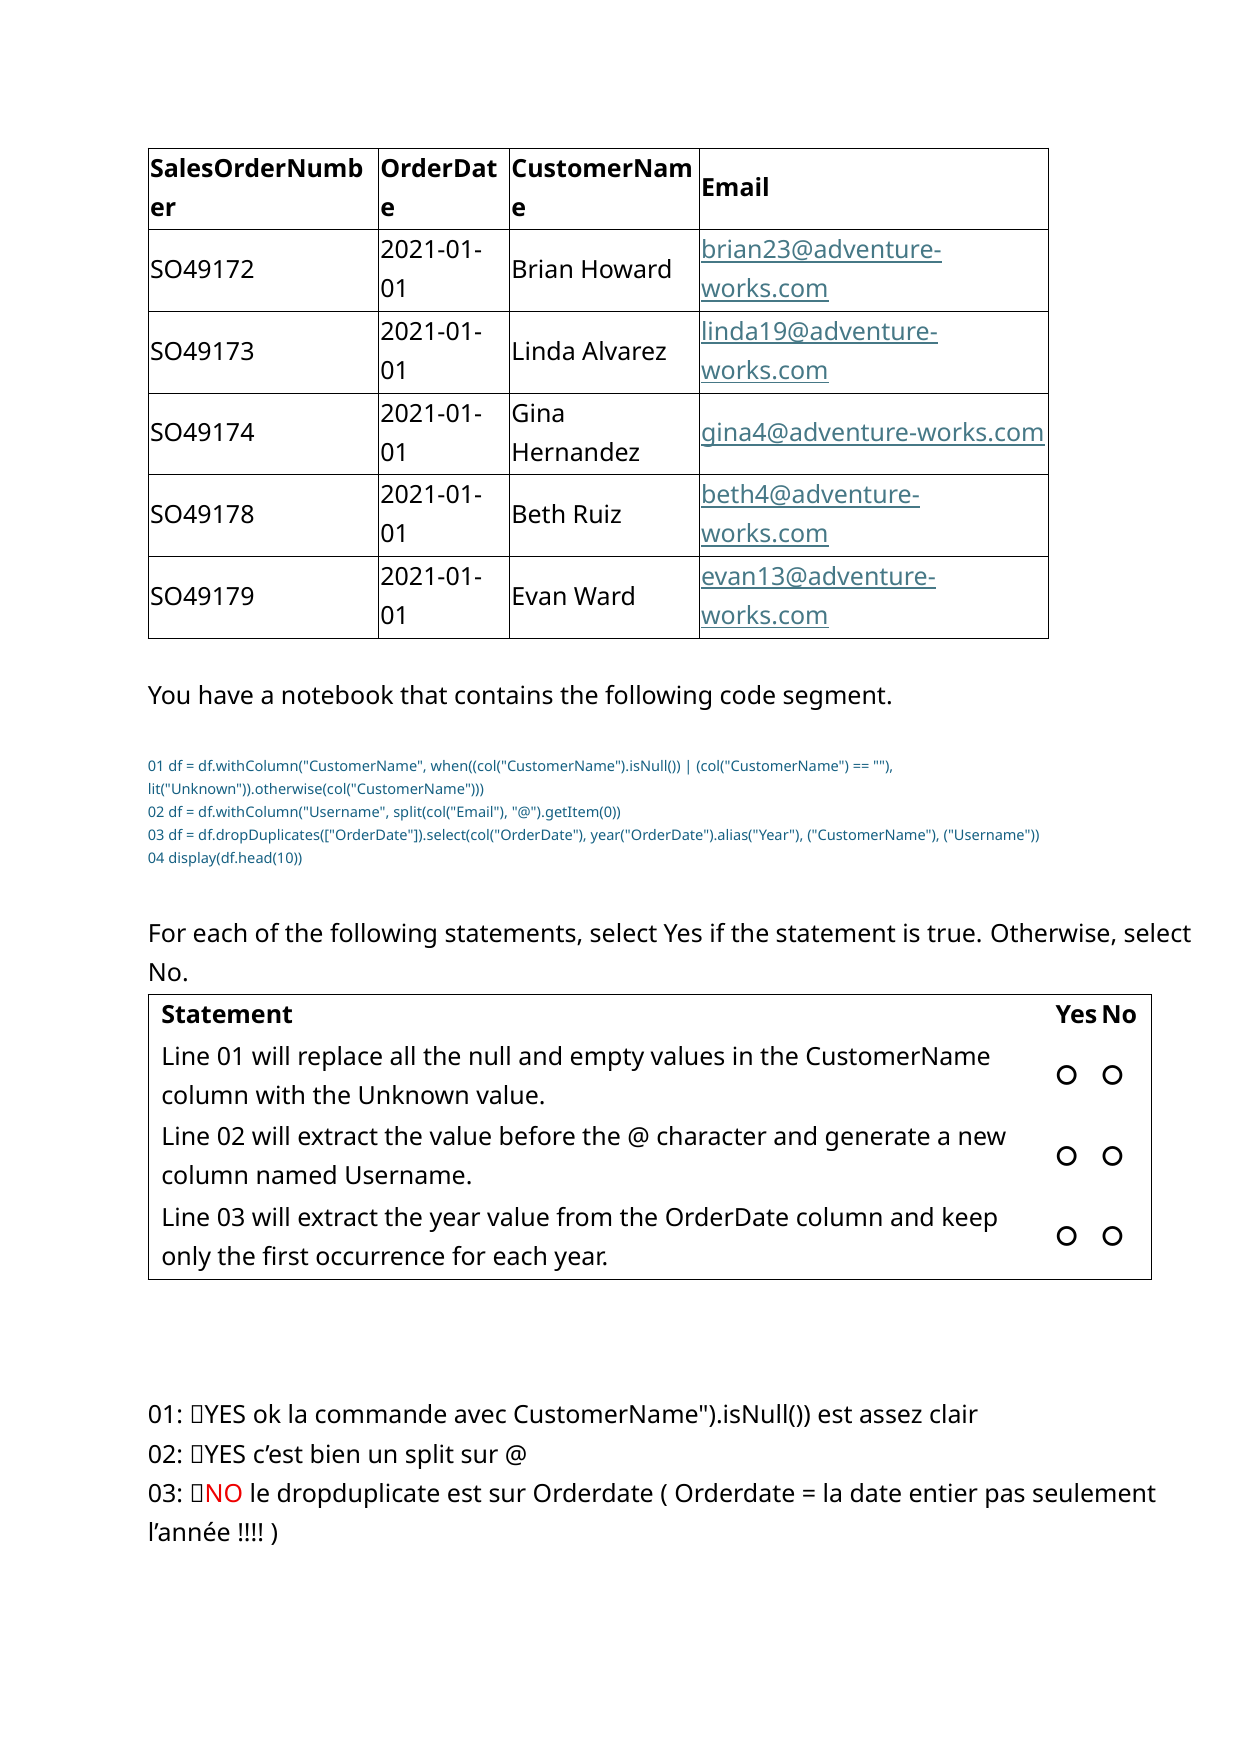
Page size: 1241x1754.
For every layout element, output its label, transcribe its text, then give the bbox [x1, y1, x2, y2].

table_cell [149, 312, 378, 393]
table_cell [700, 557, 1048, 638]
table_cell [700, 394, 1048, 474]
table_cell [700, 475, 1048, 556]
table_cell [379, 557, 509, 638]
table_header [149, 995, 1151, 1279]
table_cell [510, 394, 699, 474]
text 03 df = df.dropDuplicates(["OrderDate"]).select(col("OrderDate"), year("OrderDate").alias("Year"), ("CustomerName"), ("Username")) [148, 824, 1196, 844]
text 04 display(df.head(10)) [148, 847, 1196, 867]
text You have a notebook that contains the following code segment. [148, 678, 1196, 712]
text For each of the following statements, select Yes if the statement is true. Otherwise, select No. [148, 916, 1196, 989]
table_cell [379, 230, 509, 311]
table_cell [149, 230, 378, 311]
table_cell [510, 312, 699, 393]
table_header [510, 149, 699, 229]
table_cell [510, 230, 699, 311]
text 01: ✅YES ok la commande avec CustomerName").isNull()) est assez clair [148, 1397, 1196, 1431]
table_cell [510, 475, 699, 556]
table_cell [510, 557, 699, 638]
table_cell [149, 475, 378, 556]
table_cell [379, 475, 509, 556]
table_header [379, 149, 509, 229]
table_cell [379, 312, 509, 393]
text 03: ❌NO le dropduplicate est sur Orderdate ( Orderdate = la date entier pas seulement l’année !!!! ) [148, 1476, 1196, 1549]
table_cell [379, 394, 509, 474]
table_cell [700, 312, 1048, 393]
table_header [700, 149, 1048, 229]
text 02 df = df.withColumn("Username", split(col("Email"), "@").getItem(0)) [148, 802, 1196, 822]
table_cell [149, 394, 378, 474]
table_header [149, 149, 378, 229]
text 01 df = df.withColumn("CustomerName", when((col("CustomerName").isNull()) | (col("CustomerName") == ""), lit("Unknown")).otherwise(col("CustomerName"))) [148, 756, 1196, 799]
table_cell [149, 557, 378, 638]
text 02: ✅YES c’est bien un split sur @ [148, 1436, 1196, 1470]
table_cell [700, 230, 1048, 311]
